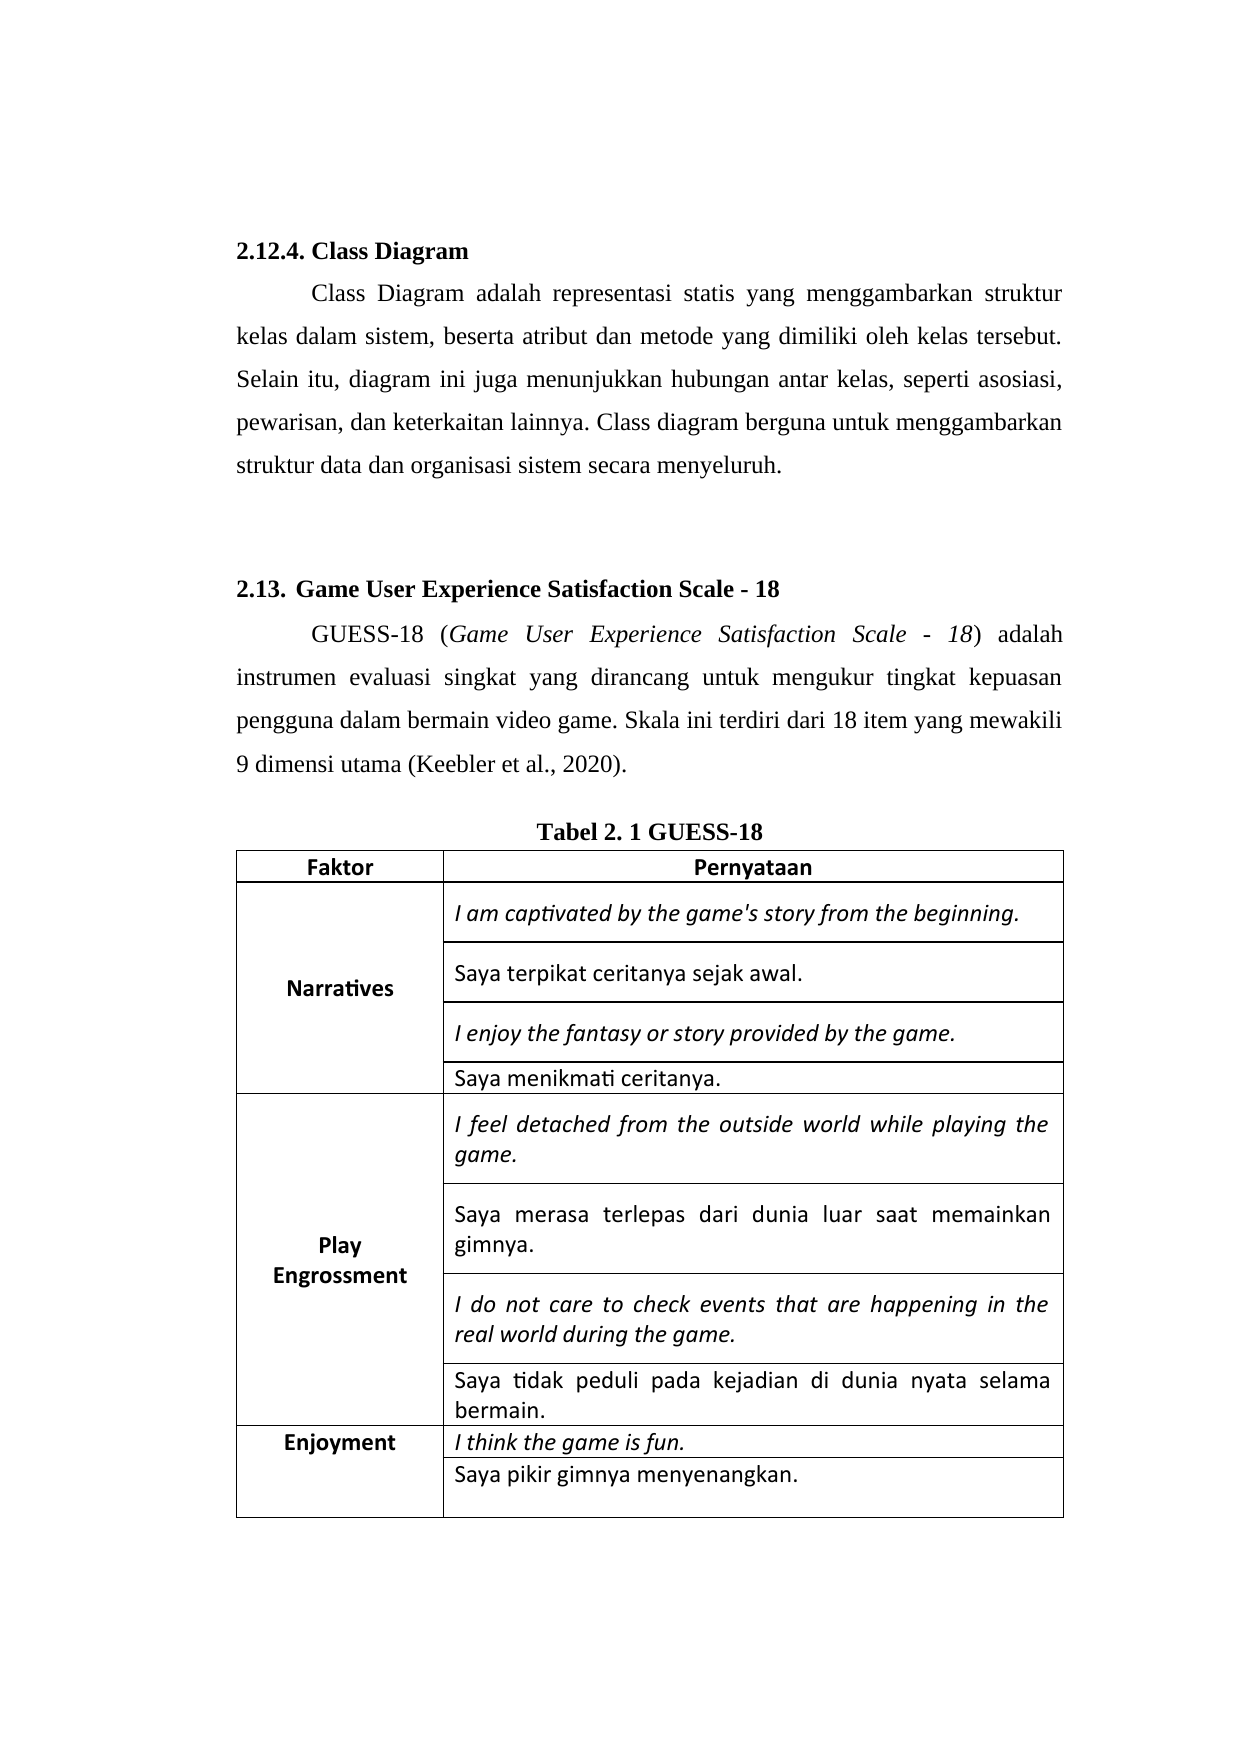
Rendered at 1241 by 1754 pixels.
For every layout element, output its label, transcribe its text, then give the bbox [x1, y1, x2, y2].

text Tabel 2. 1 GUESS-18 [236, 817, 1063, 846]
table_cell Saya pikir gimnya menyenangkan. [444, 1458, 1063, 1517]
text GUESS-18 (Game User Experience Satisfaction Scale - 18) adalah instrumen evaluasi singkat yang dirancang untuk mengukur tingkat kepuasan pengguna dalam bermain video game. Skala ini terdiri dari 18 item yang mewakili 9 dimensi utama . [236, 619, 1063, 777]
table_cell I do not care to check events that are happening in the real world during the game. [444, 1274, 1063, 1363]
table_cell Saya merasa terlepas dari dunia luar saat memainkan gimnya. [444, 1184, 1063, 1273]
table_cell Narratives [237, 883, 443, 1093]
table_cell I am captivated by the game's story from the beginning. [444, 883, 1063, 941]
table_cell I enjoy the fantasy or story provided by the game. [444, 1003, 1063, 1061]
table_cell Play Engrossment [237, 1094, 443, 1425]
table_cell Saya terpikat ceritanya sejak awal. [444, 943, 1063, 1001]
table_cell I feel detached from the outside world while playing the game. [444, 1094, 1063, 1183]
table_cell Saya tidak peduli pada kejadian di dunia nyata selama bermain. [444, 1364, 1063, 1425]
table_cell Enjoyment [237, 1426, 443, 1517]
subtitle Game User Experience Satisfaction Scale - 18 [236, 574, 1063, 603]
table_cell I think the game is fun. [444, 1426, 1063, 1457]
text Class Diagram adalah representasi statis yang menggambarkan struktur kelas dalam sistem, beserta atribut dan metode yang dimiliki oleh kelas tersebut. Selain itu, diagram ini juga menunjukkan hubungan antar kelas, seperti asosiasi, pewarisan, dan keterkaitan lainnya. Class diagram berguna untuk menggambarkan struktur data dan organisasi sistem secara menyeluruh. [236, 278, 1063, 479]
subtitle Class Diagram [236, 236, 1063, 265]
table_cell Saya menikmati ceritanya. [444, 1063, 1063, 1093]
table_header Faktor [237, 851, 443, 881]
table_header Pernyataan [444, 851, 1063, 881]
